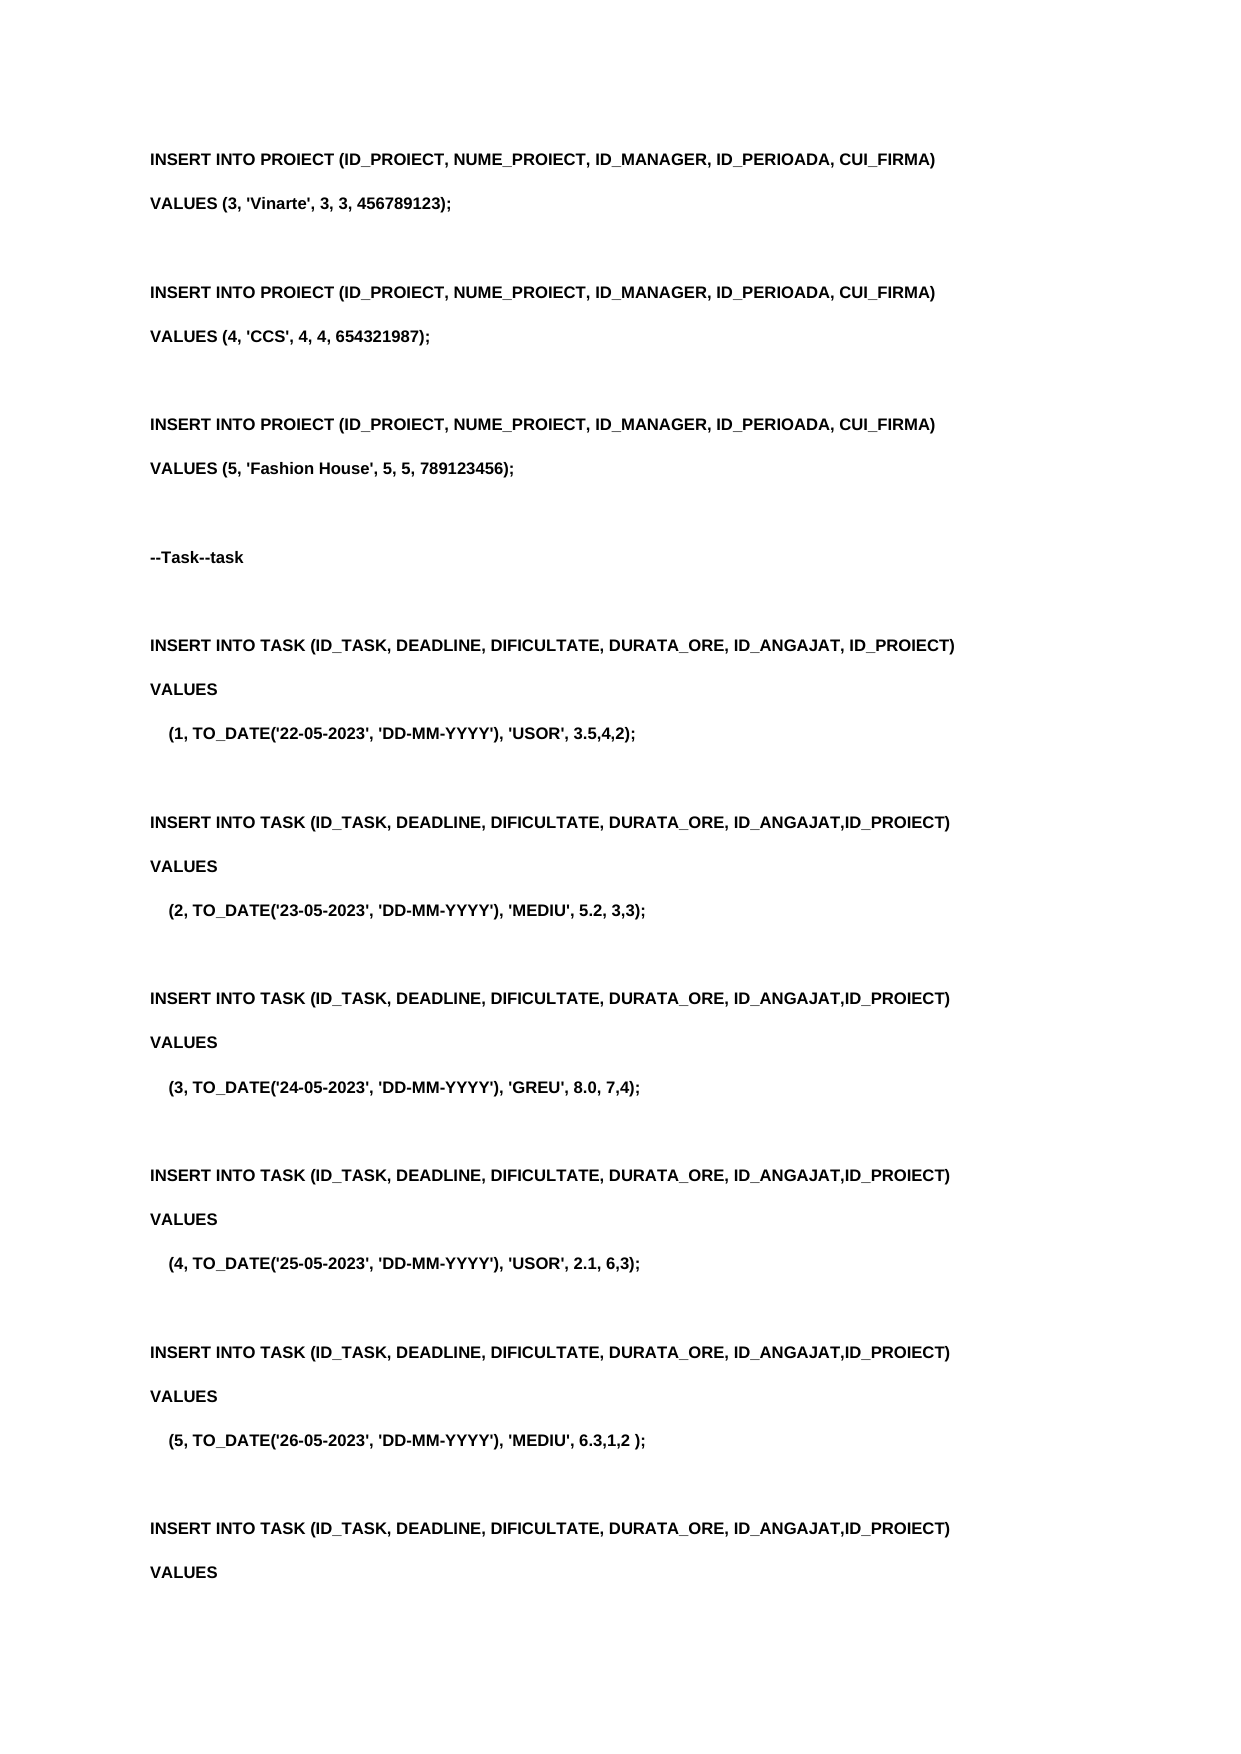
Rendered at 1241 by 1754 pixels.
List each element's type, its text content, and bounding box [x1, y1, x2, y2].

text INSERT INTO TASK (ID_TASK, DEADLINE, DIFICULTATE, DURATA_ORE, ID_ANGAJAT, ID_PROIECT) [150, 636, 1090, 655]
text INSERT INTO TASK (ID_TASK, DEADLINE, DIFICULTATE, DURATA_ORE, ID_ANGAJAT,ID_PROIECT) [150, 1166, 1090, 1185]
text INSERT INTO TASK (ID_TASK, DEADLINE, DIFICULTATE, DURATA_ORE, ID_ANGAJAT,ID_PROIECT) [150, 989, 1090, 1008]
text (1, TO_DATE('22-05-2023', 'DD-MM-YYYY'), 'USOR', 3.5,4,2); [150, 724, 1090, 743]
text (5, TO_DATE('26-05-2023', 'DD-MM-YYYY'), 'MEDIU', 6.3,1,2 ); [150, 1431, 1090, 1450]
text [150, 150, 1090, 169]
text VALUES (4, 'CCS', 4, 4, 654321987); [150, 327, 1090, 346]
text INSERT INTO TASK (ID_TASK, DEADLINE, DIFICULTATE, DURATA_ORE, ID_ANGAJAT,ID_PROIECT) [150, 1342, 1090, 1362]
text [150, 1519, 1090, 1538]
text VALUES [150, 1387, 1090, 1406]
text VALUES [150, 1033, 1090, 1052]
text (2, TO_DATE('23-05-2023', 'DD-MM-YYYY'), 'MEDIU', 5.2, 3,3); [150, 901, 1090, 920]
text VALUES (3, 'Vinarte', 3, 3, 456789123); [150, 194, 1090, 213]
text --Task--task [150, 547, 1090, 567]
text (4, TO_DATE('25-05-2023', 'DD-MM-YYYY'), 'USOR', 2.1, 6,3); [150, 1254, 1090, 1273]
text INSERT INTO PROIECT (ID_PROIECT, NUME_PROIECT, ID_MANAGER, ID_PERIOADA, CUI_FIRMA) [150, 415, 1090, 434]
text (3, TO_DATE('24-05-2023', 'DD-MM-YYYY'), 'GREU', 8.0, 7,4); [150, 1077, 1090, 1097]
text VALUES [150, 1563, 1090, 1582]
text VALUES [150, 857, 1090, 876]
text VALUES [150, 1210, 1090, 1229]
text VALUES (5, 'Fashion House', 5, 5, 789123456); [150, 459, 1090, 478]
text INSERT INTO TASK (ID_TASK, DEADLINE, DIFICULTATE, DURATA_ORE, ID_ANGAJAT,ID_PROIECT) [150, 812, 1090, 832]
text VALUES [150, 680, 1090, 699]
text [150, 282, 1090, 302]
